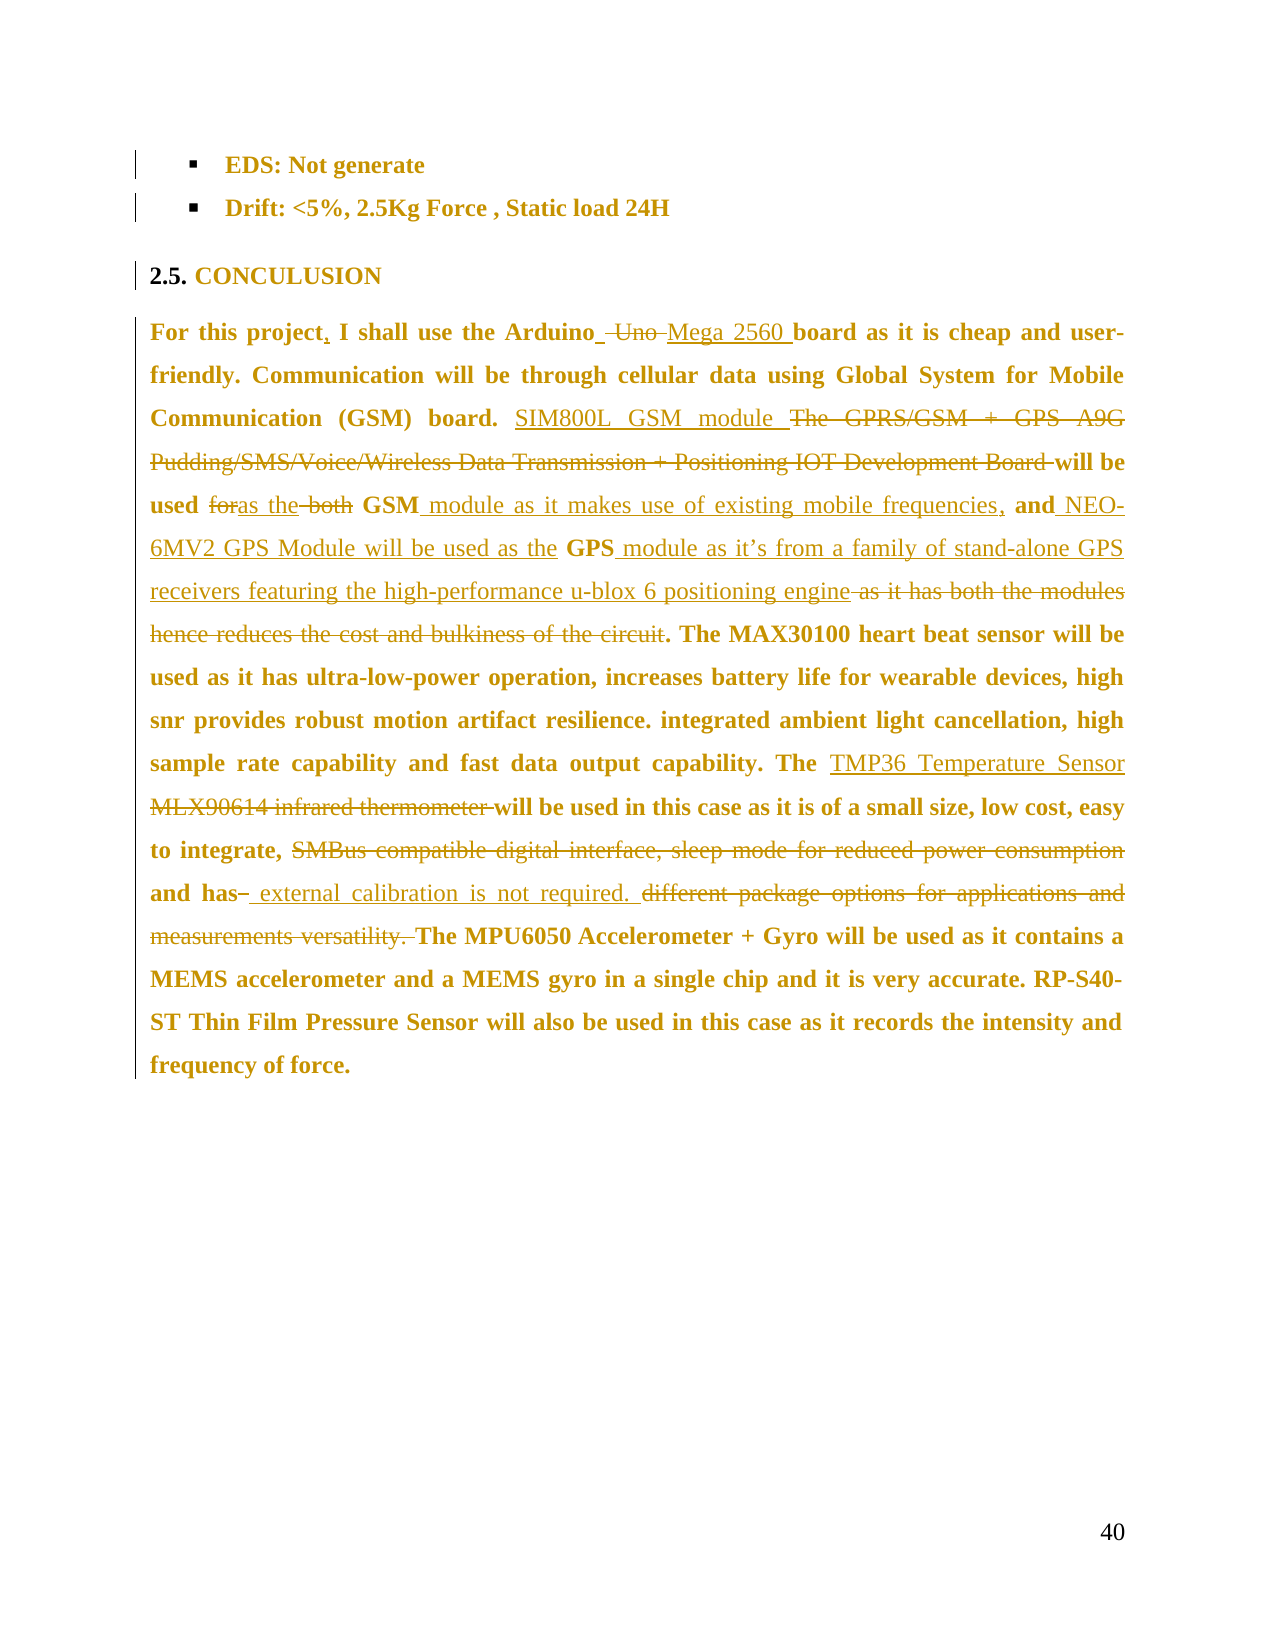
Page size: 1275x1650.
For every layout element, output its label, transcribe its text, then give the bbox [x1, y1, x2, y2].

list EDS: Not generate [187, 150, 1125, 179]
text For this project I shall use the Arduinoboard as it is cheap and user-friendly. Communication will be through cellular data using Global System for Mobile Communication (GSM) board. will be used GSM and GPS. The MAX30100 heart beat sensor will be used as it has ultra-low-power operation, increases battery life for wearable devices, high snr provides robust motion artifact resilience. integrated ambient light cancellation, high sample rate capability and fast data output capability. The will be used in this case as it is of a small size, low cost, easy to integrate, and hasThe MPU6050 Accelerometer + Gyro will be used as it contains a MEMS accelerometer and a MEMS gyro in a single chip and it is very accurate. RP-S40-ST Thin Film Pressure Sensor will also be used in this case as it records the intensity and frequency of force. [150, 317, 1125, 1079]
list Drift: <5%, 2.5Kg Force , Static load 24H [187, 193, 1125, 222]
subtitle CONCULUSION [149, 261, 1125, 290]
